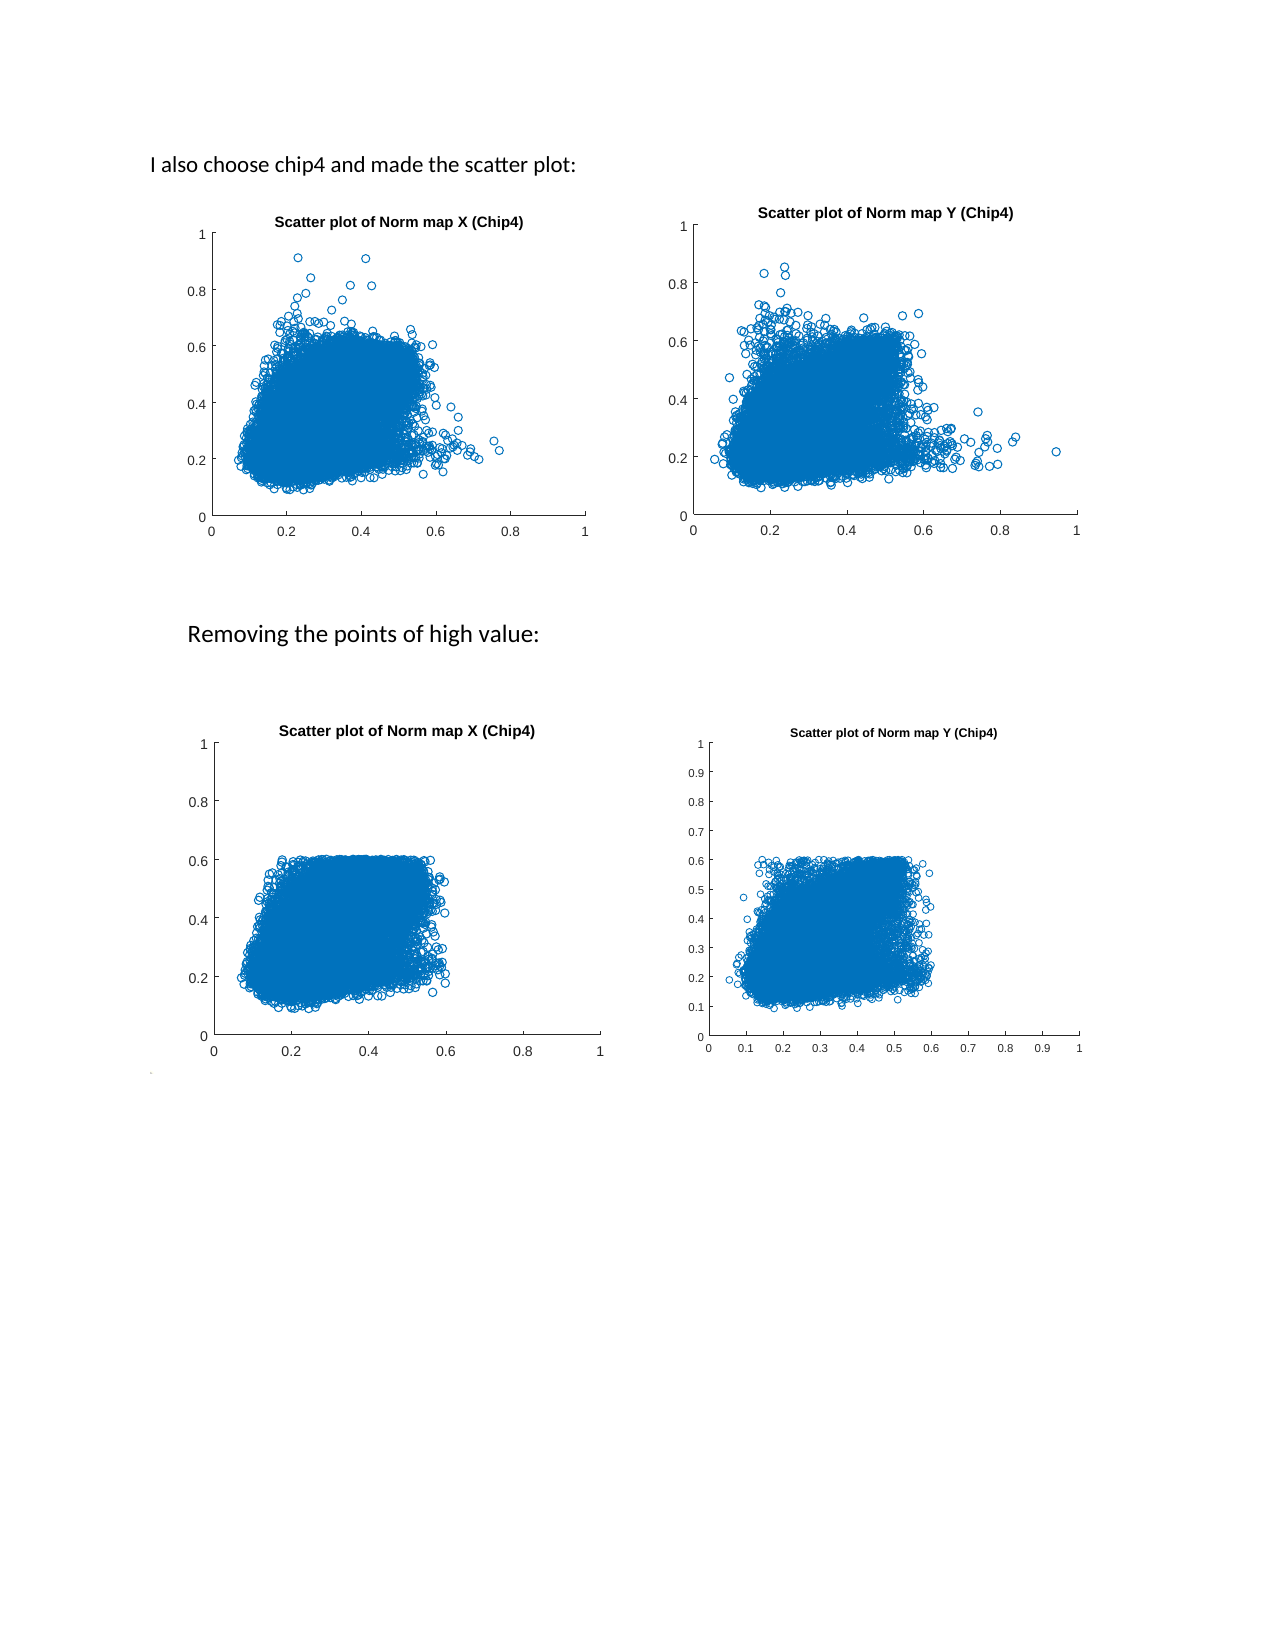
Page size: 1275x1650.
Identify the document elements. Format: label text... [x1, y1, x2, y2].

list Removing the points of high value: [187, 618, 1125, 649]
text I also choose chip4 and made the scatter plot: [150, 150, 1125, 178]
